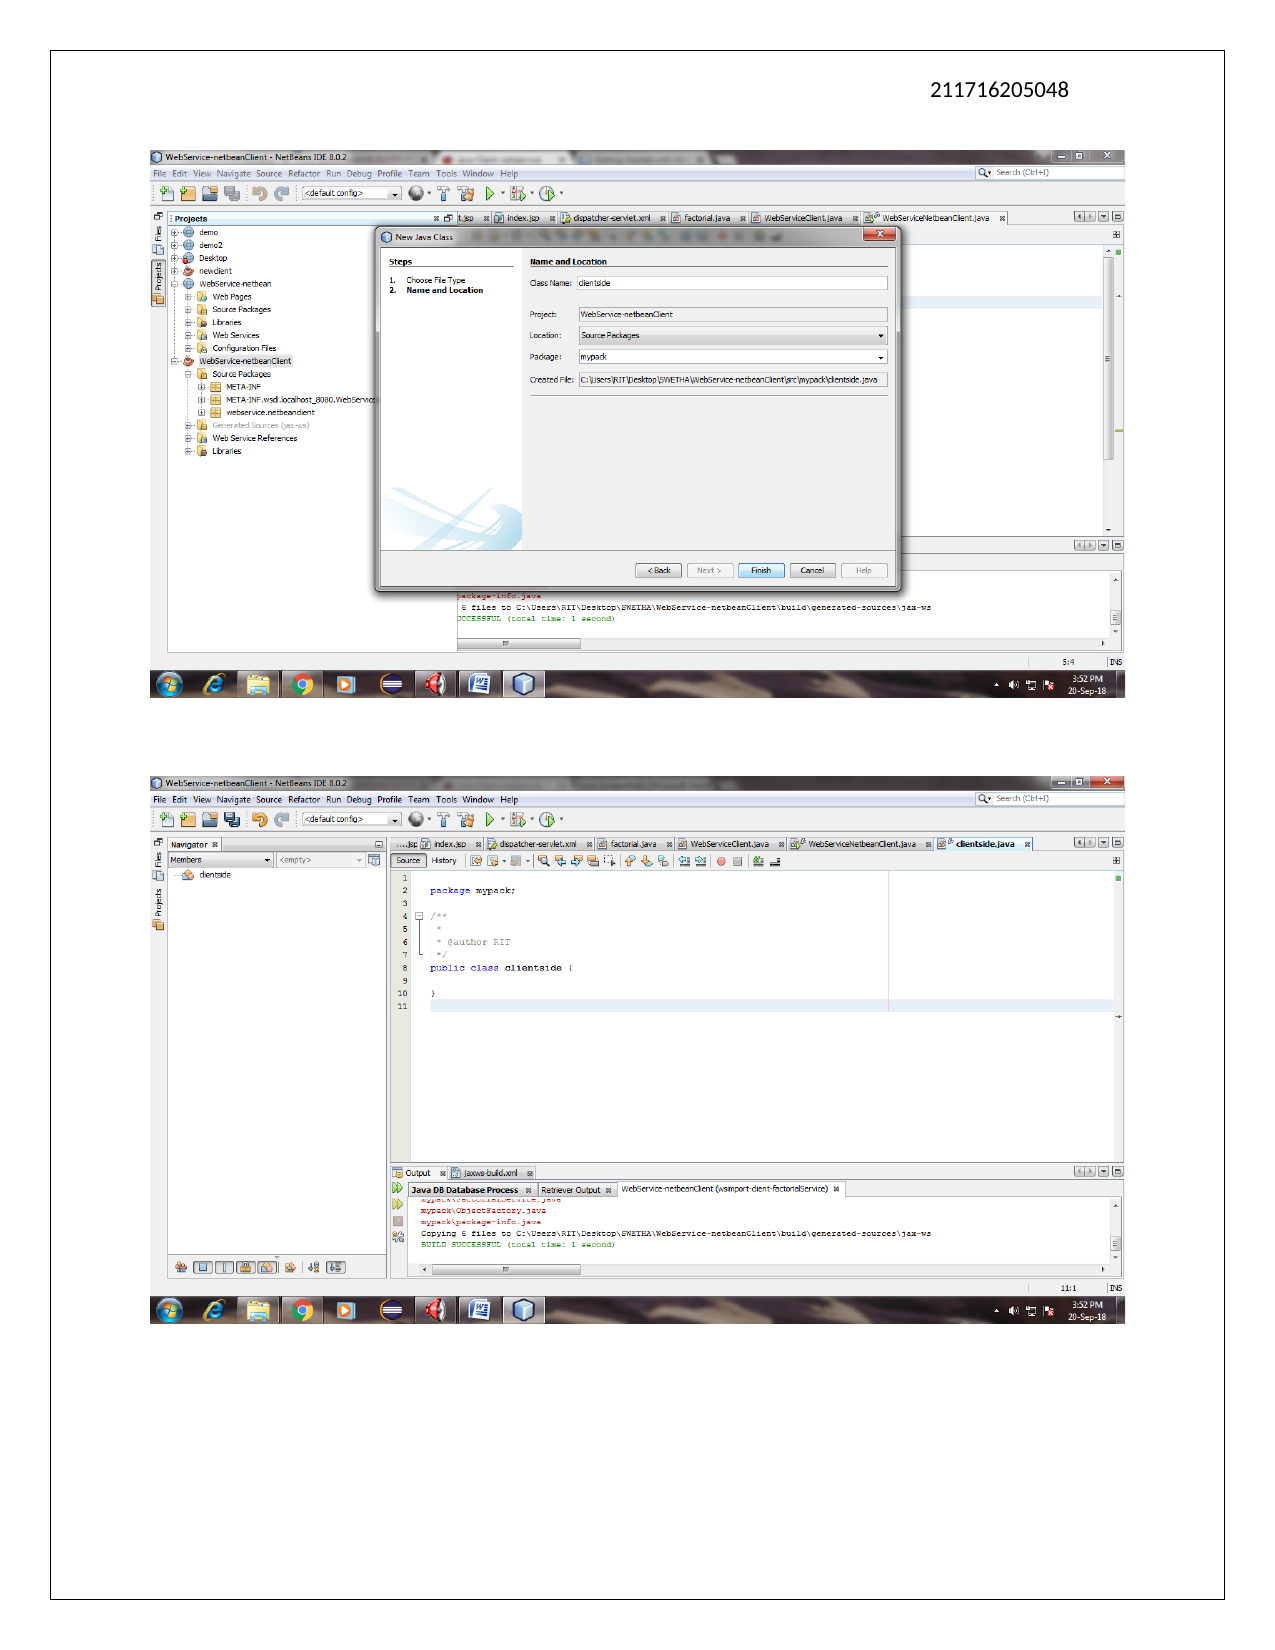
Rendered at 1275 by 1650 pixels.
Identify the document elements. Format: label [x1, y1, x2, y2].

picture [150, 776, 1125, 1324]
picture [150, 150, 1125, 698]
